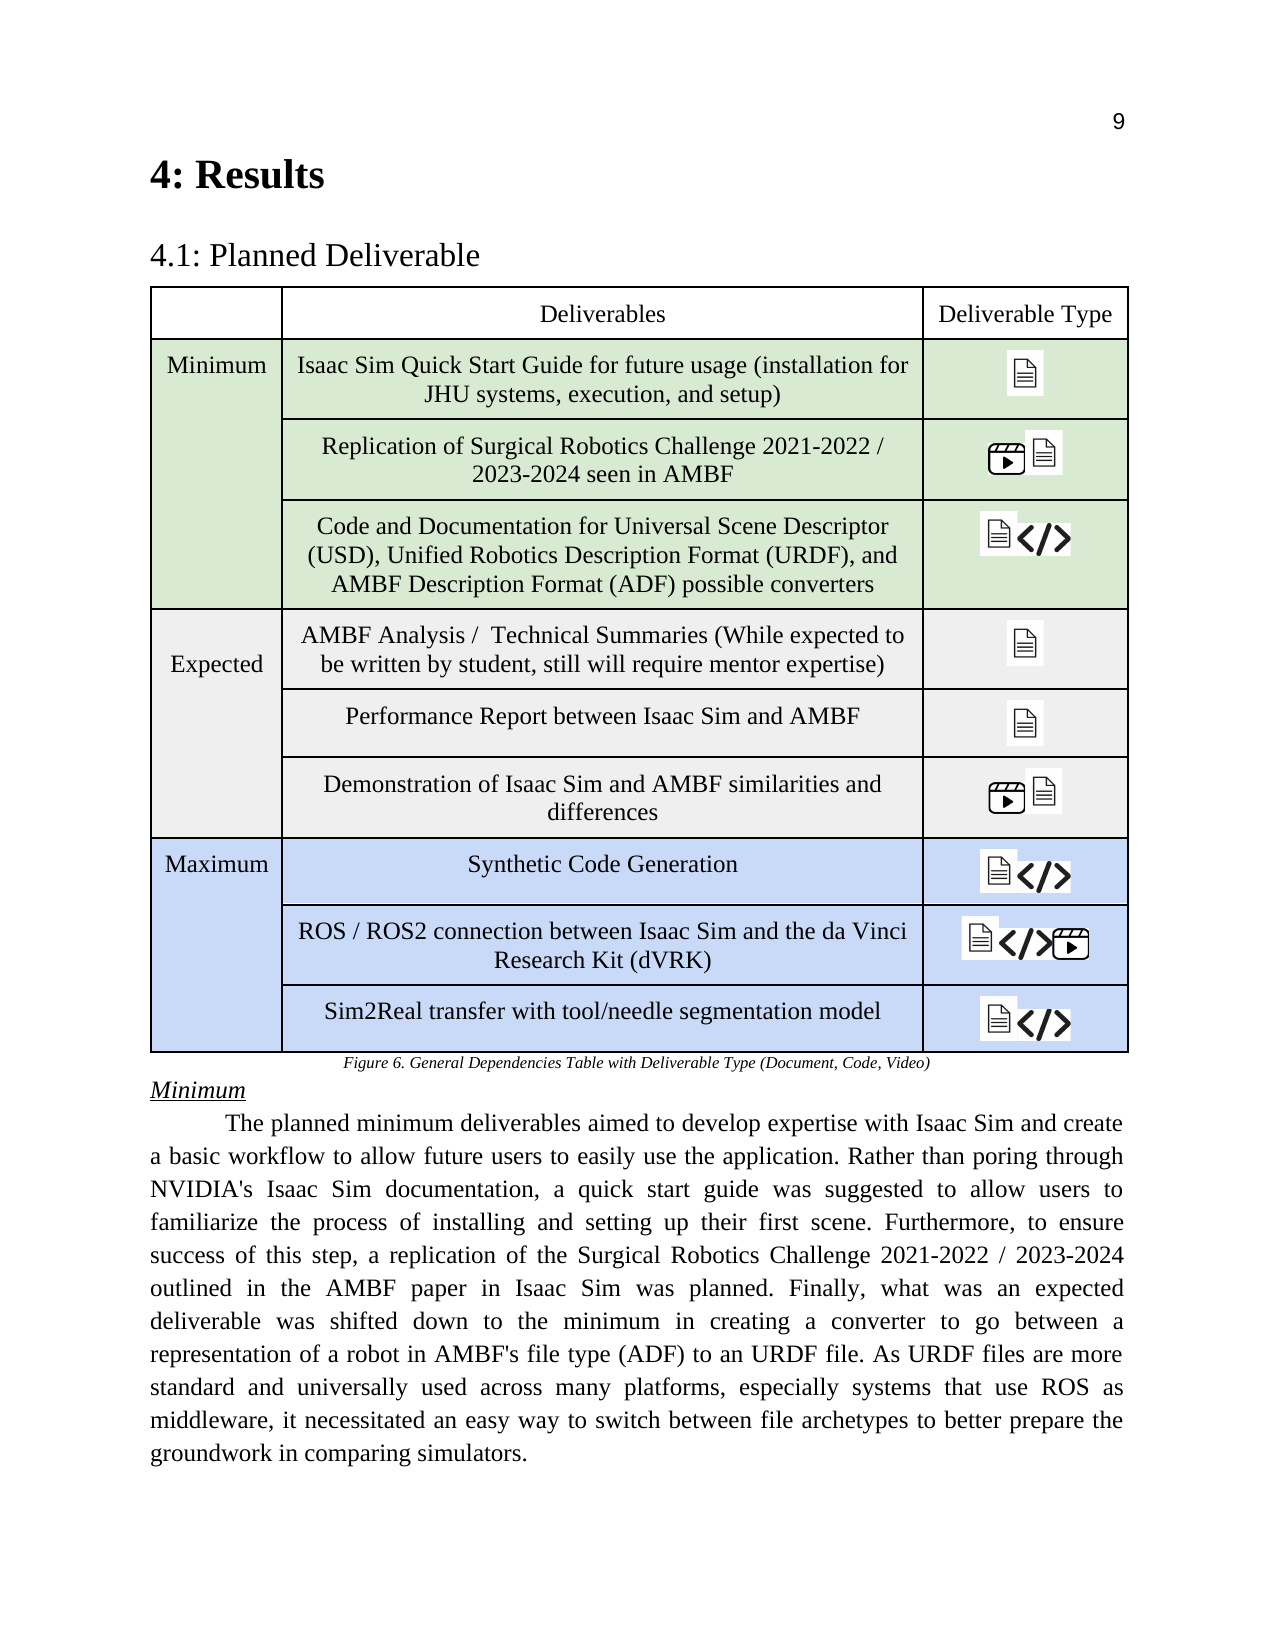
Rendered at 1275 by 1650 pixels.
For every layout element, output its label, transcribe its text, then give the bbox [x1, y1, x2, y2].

picture [980, 849, 1071, 893]
table_cell Code and Documentation for Universal Scene Descriptor (USD), Unified Robotics Description Format (URDF), and AMBF Description Format (ADF) possible converters [283, 501, 922, 608]
picture [980, 996, 1071, 1041]
table_header [152, 288, 281, 338]
table_cell Isaac Sim Quick Start Guide for future usage (installation for JHU systems, execution, and setup) [283, 340, 922, 418]
table_cell Performance Report between Isaac Sim and AMBF [283, 690, 922, 756]
table_cell [924, 340, 1127, 418]
table_cell ROS / ROS2 connection between Isaac Sim and the da Vinci Research Kit (dVRK) [283, 906, 922, 984]
text Minimum [150, 1075, 1125, 1103]
table_cell [924, 986, 1127, 1051]
table_header Deliverable Type [924, 288, 1127, 338]
table_cell Replication of Surgical Robotics Challenge 2021-2022 / 2023-2024 seen in AMBF [283, 420, 922, 499]
picture [988, 768, 1063, 814]
subtitle 4.1: Planned Deliverable [150, 235, 1125, 274]
table_header Deliverables [283, 288, 922, 338]
text Figure 6. General Dependencies Table with Deliverable Type (Document, Code, Video) [150, 1053, 1125, 1072]
table_cell [924, 758, 1127, 837]
table_cell [924, 501, 1127, 608]
picture [1006, 700, 1044, 746]
picture [980, 511, 1071, 556]
table_cell [924, 906, 1127, 984]
table_cell Demonstration of Isaac Sim and AMBF similarities and differences [283, 758, 922, 837]
table_cell AMBF Analysis / Technical Summaries (While expected to be written by student, still will require mentor expertise) [283, 610, 922, 688]
table_cell Minimum [152, 340, 281, 608]
table_cell [924, 839, 1127, 903]
table_cell [924, 420, 1127, 499]
table_cell Expected [152, 610, 281, 837]
picture [988, 430, 1063, 475]
picture [1006, 350, 1044, 396]
picture [961, 916, 1089, 960]
picture [1006, 620, 1044, 666]
table_cell [924, 610, 1127, 688]
table_cell Synthetic Code Generation [283, 839, 922, 903]
text The planned minimum deliverables aimed to develop expertise with Isaac Sim and create a basic workflow to allow future users to easily use the application. Rather than poring through NVIDIA's Isaac Sim documentation, a quick start guide was suggested to allow users to familiarize the process of installing and setting up their first scene. Furthermore, to ensure success of this step, a replication of the Surgical Robotics Challenge 2021-2022 / 2023-2024 outlined in the AMBF paper in Isaac Sim was planned. Finally, what was an expected deliverable was shifted down to the minimum in creating a converter to go between a representation of a robot in AMBF's file type (ADF) to an URDF file. As URDF files are more standard and universally used across many platforms, especially systems that use ROS as middleware, it necessitated an easy way to switch between file archetypes to better prepare the groundwork in comparing simulators. [150, 1108, 1125, 1467]
table_cell Maximum [152, 839, 281, 1051]
table_cell Sim2Real transfer with tool/needle segmentation model [283, 986, 922, 1051]
subtitle 4: Results [150, 150, 1125, 198]
table_cell [924, 690, 1127, 756]
